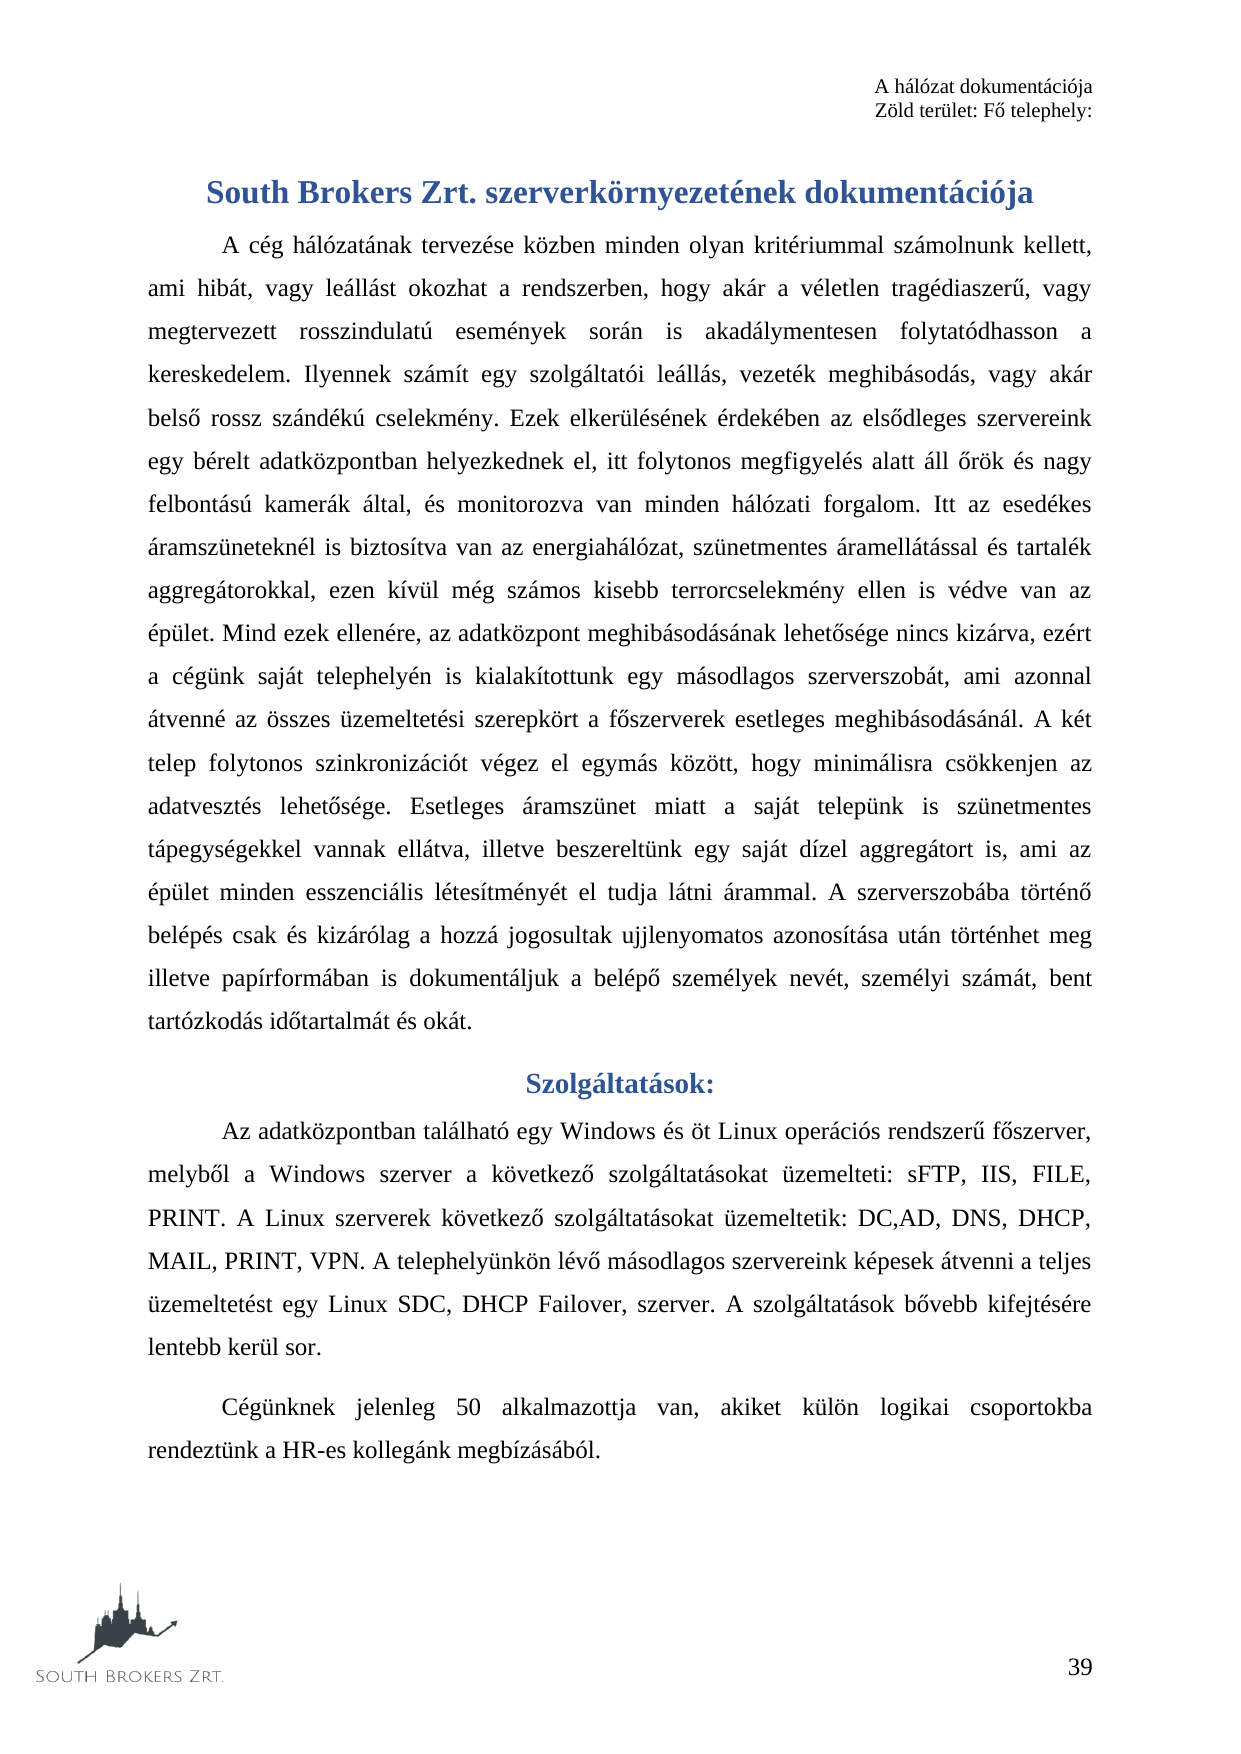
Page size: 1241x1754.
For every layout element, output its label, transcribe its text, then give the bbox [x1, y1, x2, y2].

text A cég hálózatának tervezése közben minden olyan kritériummal számolnunk kellett, ami hibát, vagy leállást okozhat a rendszerben, hogy akár a véletlen tragédiaszerű, vagy megtervezett rosszindulatú események során is akadálymentesen folytatódhasson a kereskedelem. Ilyennek számít egy szolgáltatói leállás, vezeték meghibásodás, vagy akár belső rossz szándékú cselekmény. Ezek elkerülésének érdekében az elsődleges szervereink egy bérelt adatközpontban helyezkednek el, itt folytonos megfigyelés alatt áll őrök és nagy felbontású kamerák által, és monitorozva van minden hálózati forgalom. Itt az esedékes áramszüneteknél is biztosítva van az energiahálózat, szünetmentes áramellátással és tartalék aggregátorokkal, ezen kívül még számos kisebb terrorcselekmény ellen is védve van az épület. Mind ezek ellenére, az adatközpont meghibásodásának lehetősége nincs kizárva, ezért a cégünk saját telephelyén is kialakítottunk egy másodlagos szerverszobát, ami azonnal átvenné az összes üzemeltetési szerepkört a főszerverek esetleges meghibásodásánál. A két telep folytonos szinkronizációt végez el egymás között, hogy minimálisra csökkenjen az adatvesztés lehetősége. Esetleges áramszünet miatt a saját telepünk is szünetmentes tápegységekkel vannak ellátva, illetve beszereltünk egy saját dízel aggregátort is, ami az épület minden esszenciális létesítményét el tudja látni árammal. A szerverszobába történő belépés csak és kizárólag a hozzá jogosultak ujjlenyomatos azonosítása után történhet meg illetve papírformában is dokumentáljuk a belépő személyek nevét, személyi számát, bent tartózkodás időtartalmát és okát. [148, 230, 1093, 1035]
picture [0, 1531, 255, 1754]
subtitle Szolgáltatások: [148, 1066, 1093, 1100]
text Az adatközpontban található egy Windows és öt Linux operációs rendszerű főszerver, melyből a Windows szerver a következő szolgáltatásokat üzemelteti: sFTP, IIS, FILE, PRINT. A Linux szerverek következő szolgáltatásokat üzemeltetik: DC,AD, DNS, DHCP, MAIL, PRINT, VPN. A telephelyünkön lévő másodlagos szervereink képesek átvenni a teljes üzemeltetést egy Linux SDC, DHCP Failover, szerver. A szolgáltatások bővebb kifejtésére lentebb kerül sor. [148, 1116, 1093, 1361]
text Cégünknek jelenleg 50 alkalmazottja van, akiket külön logikai csoportokba rendeztünk a HR-es kollegánk megbízásából. [148, 1392, 1093, 1464]
subtitle South Brokers Zrt. szerverkörnyezetének dokumentációja [148, 173, 1093, 211]
